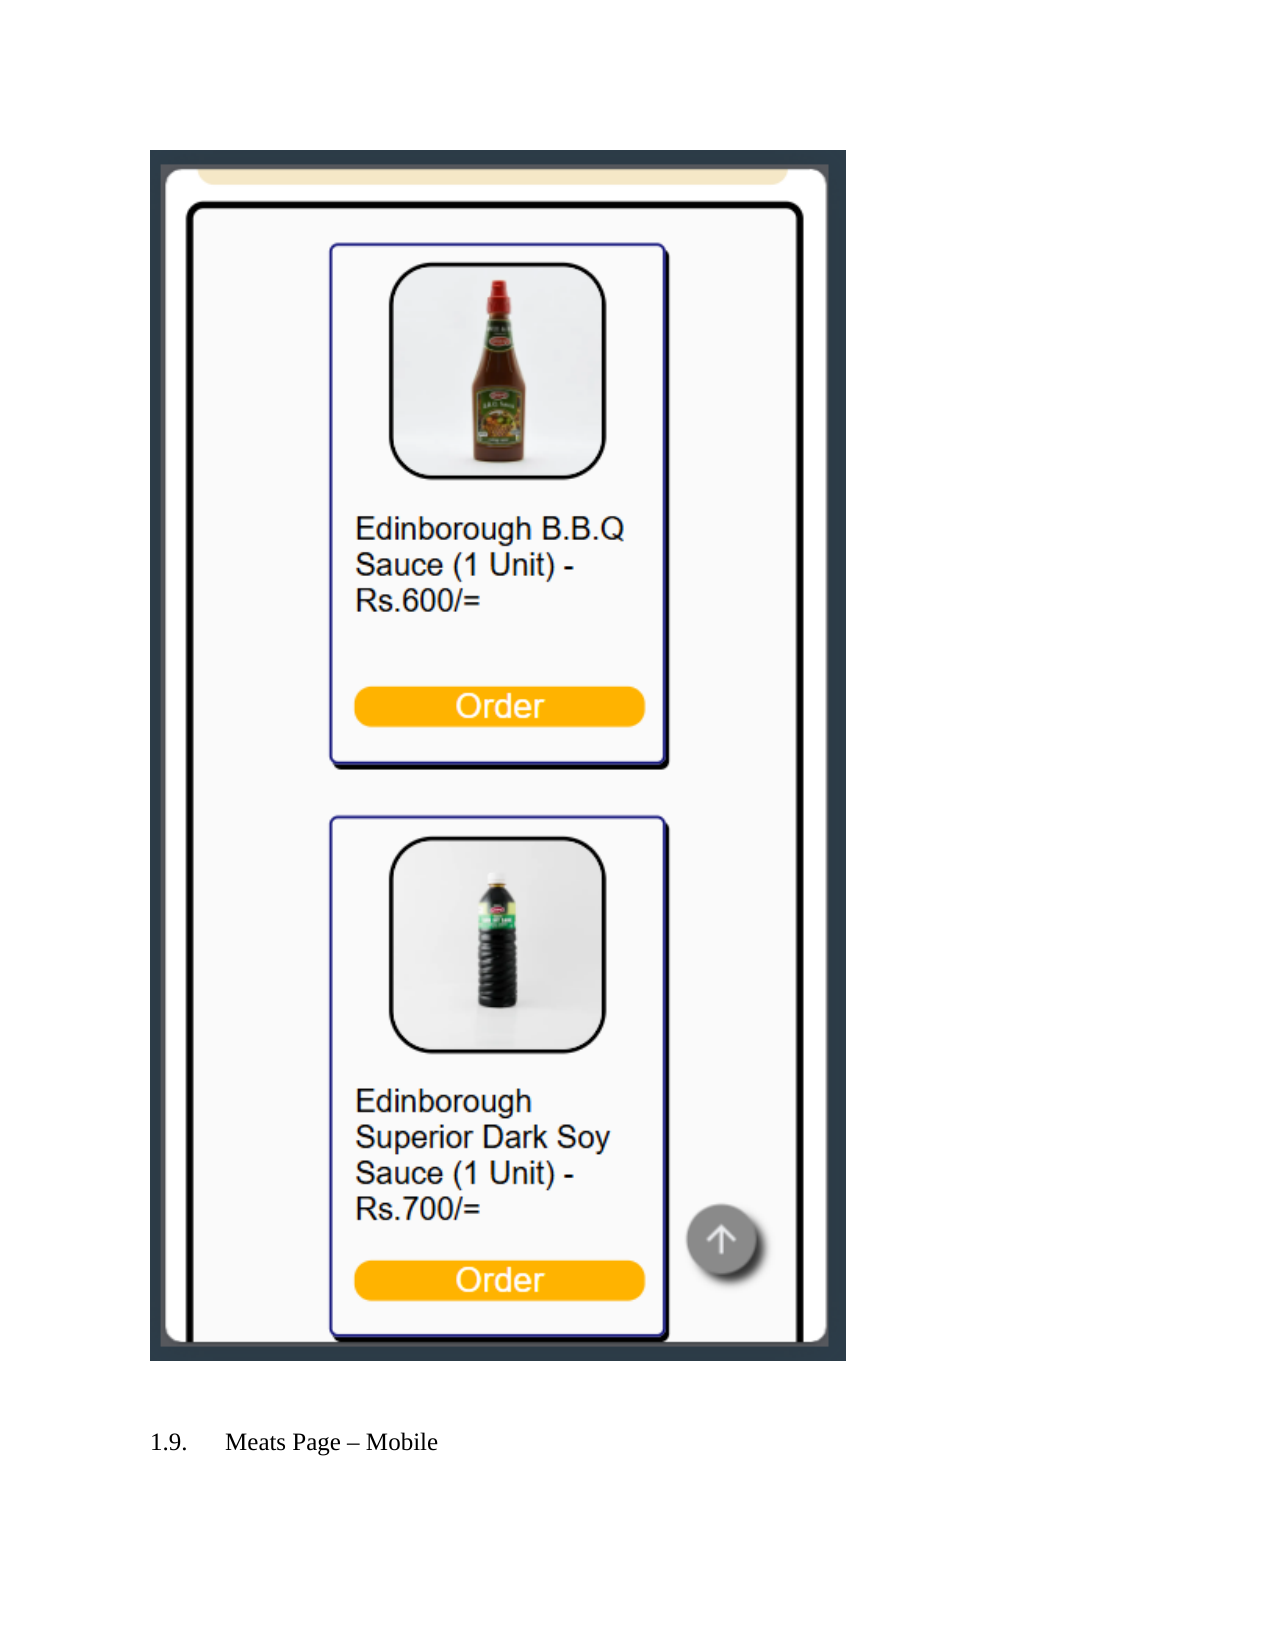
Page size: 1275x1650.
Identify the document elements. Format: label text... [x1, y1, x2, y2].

picture [150, 150, 846, 1361]
list Meats Page – Mobile [150, 1427, 1125, 1456]
